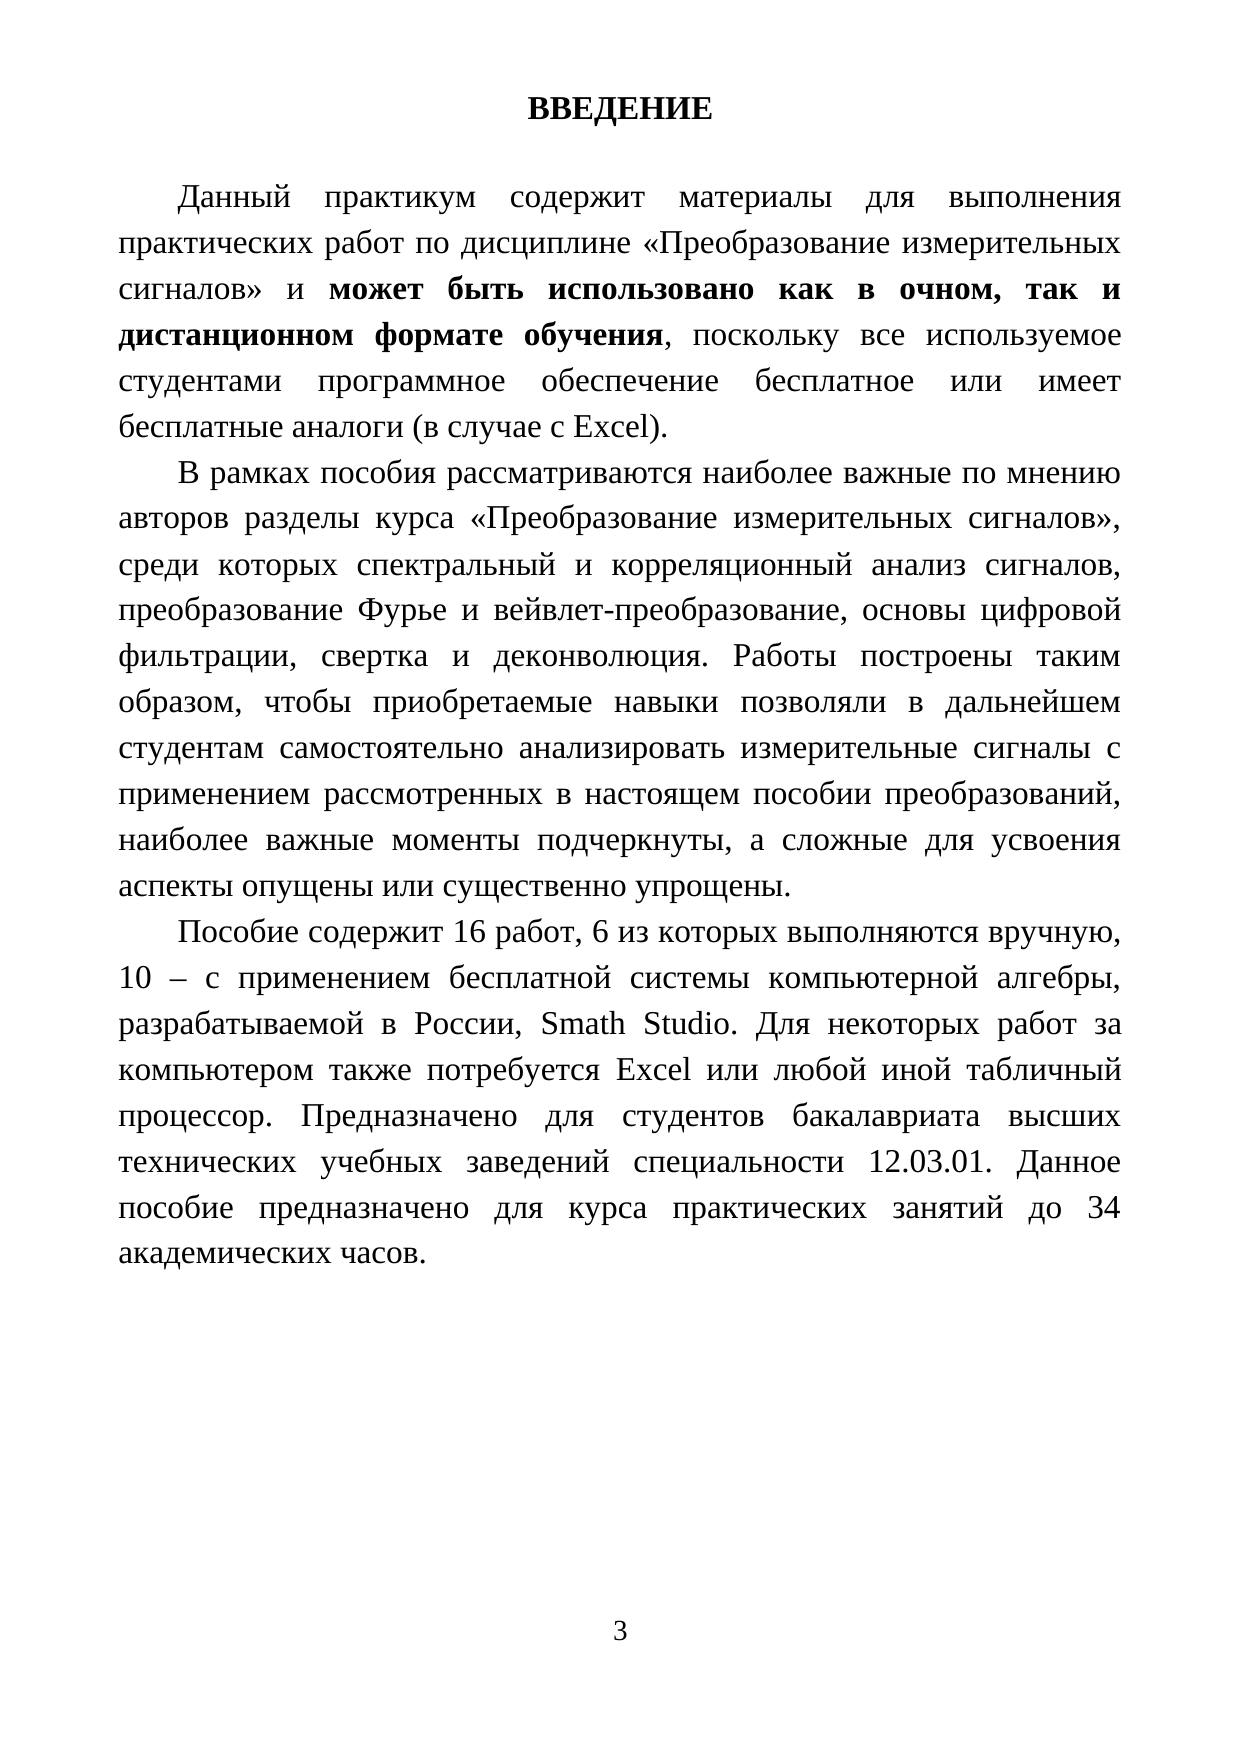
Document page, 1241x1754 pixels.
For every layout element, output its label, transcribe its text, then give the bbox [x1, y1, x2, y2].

text Данный практикум содержит материалы для выполнения практических работ по дисциплине «Преобразование измерительных сигналов» и может быть использовано как в очном, так и дистанционном формате обучения, поскольку все используемое студентами программное обеспечение бесплатное или имеет бесплатные аналоги (в случае с Excel). [118, 176, 1122, 444]
text Пособие содержит 16 работ, 6 из которых выполняются вручную, 10 – с применением бесплатной системы компьютерной алгебры, разрабатываемой в России, Smath Studio. Для некоторых работ за компьютером также потребуется Excel или любой иной табличный процессор. Предназначено для студентов бакалавриата высших технических учебных заведений специальности 12.03.01. Данное пособие предназначено для курса практических занятий до 34 академических часов. [118, 911, 1122, 1271]
text В рамках пособия рассматриваются наиболее важные по мнению авторов разделы курса «Преобразование измерительных сигналов», среди которых спектральный и корреляционный анализ сигналов, преобразование Фурье и вейвлет-преобразование, основы цифровой фильтрации, свертка и деконволюция. Работы построены таким образом, чтобы приобретаемые навыки позволяли в дальнейшем студентам самостоятельно анализировать измерительные сигналы с применением рассмотренных в настоящем пособии преобразований, наиболее важные моменты подчеркнуты, а сложные для усвоения аспекты опущены или существенно упрощены. [118, 452, 1122, 904]
text Введение [118, 89, 1122, 127]
